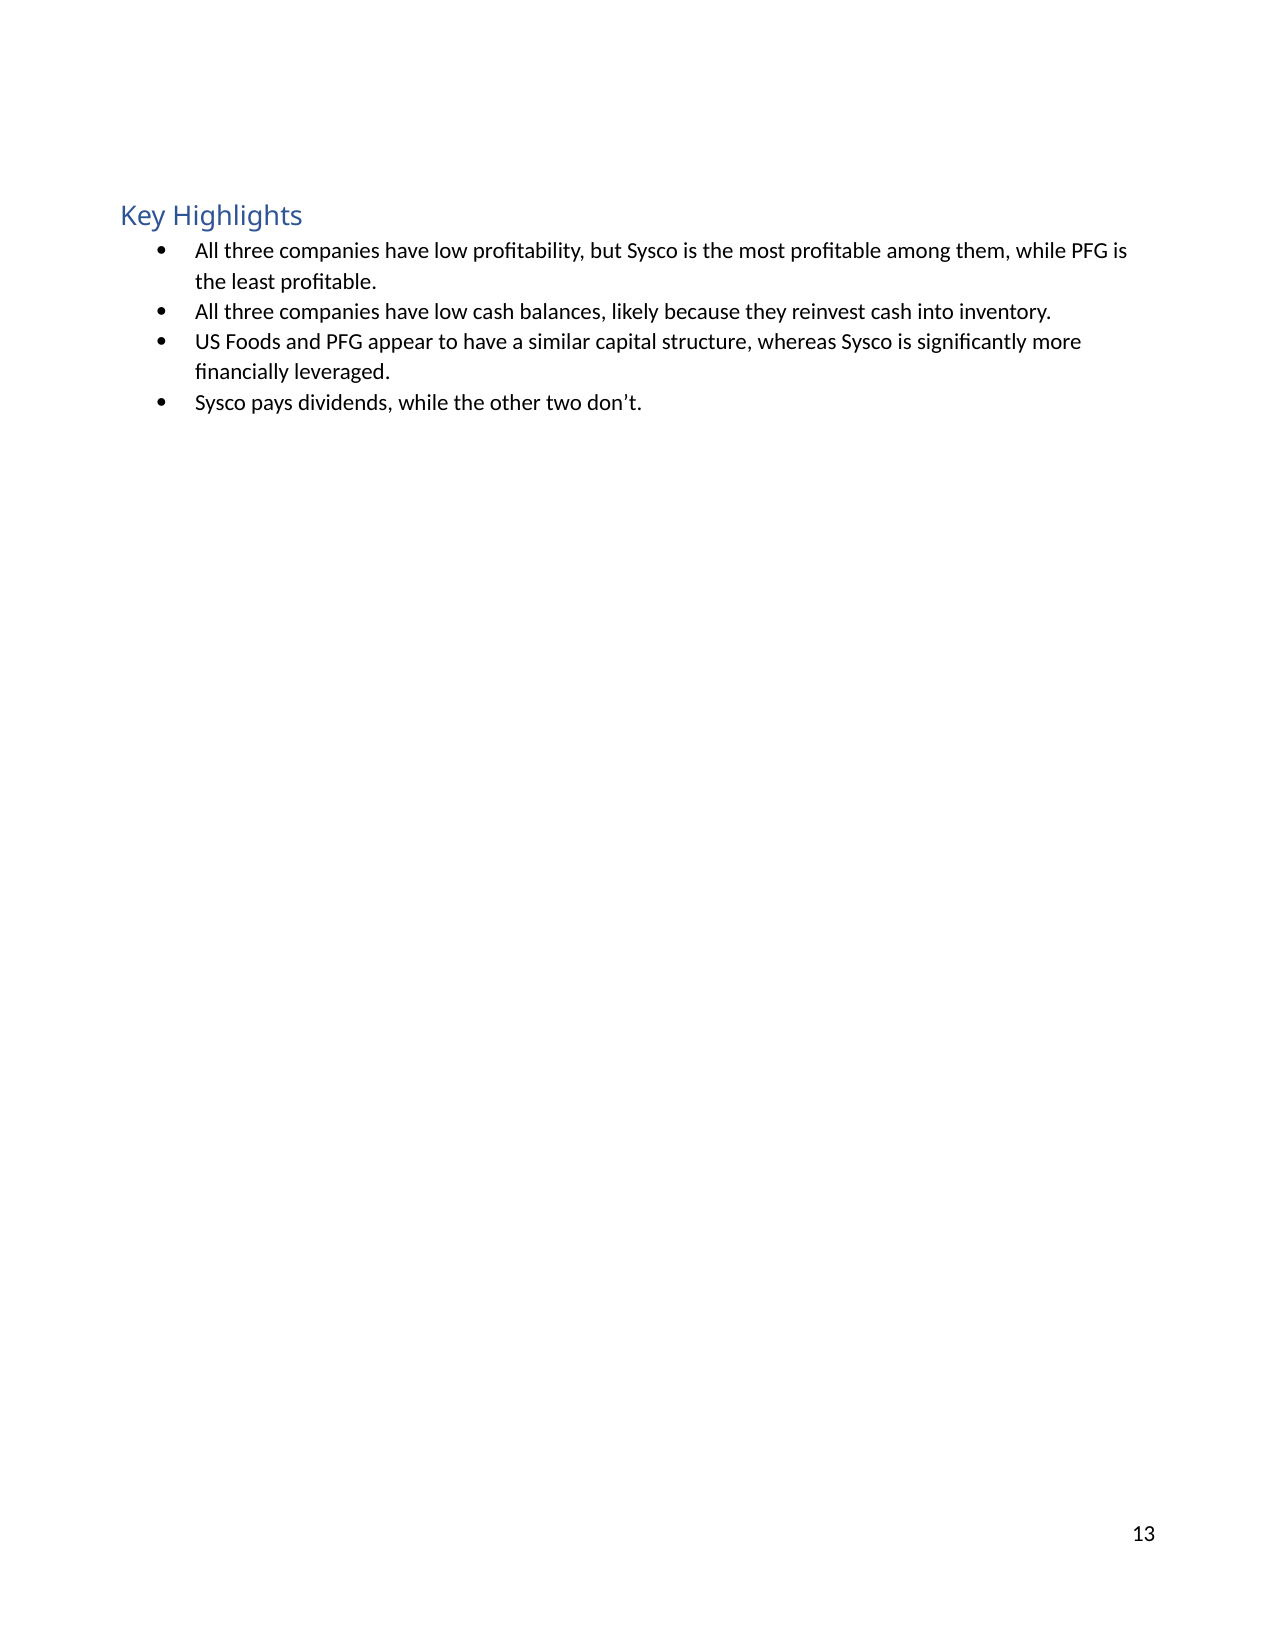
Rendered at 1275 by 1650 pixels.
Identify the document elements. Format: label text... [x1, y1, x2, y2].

list US Foods and PFG appear to have a similar capital structure, whereas Sysco is significantly more financially leveraged. [157, 327, 1155, 386]
list Sysco pays dividends, while the other two don’t. [157, 388, 1155, 416]
list All three companies have low cash balances, likely because they reinvest cash into inventory. [157, 297, 1155, 325]
subtitle Key Highlights [120, 197, 1155, 234]
list All three companies have low profitability, but Sysco is the most profitable among them, while PFG is the least profitable. [157, 237, 1155, 295]
